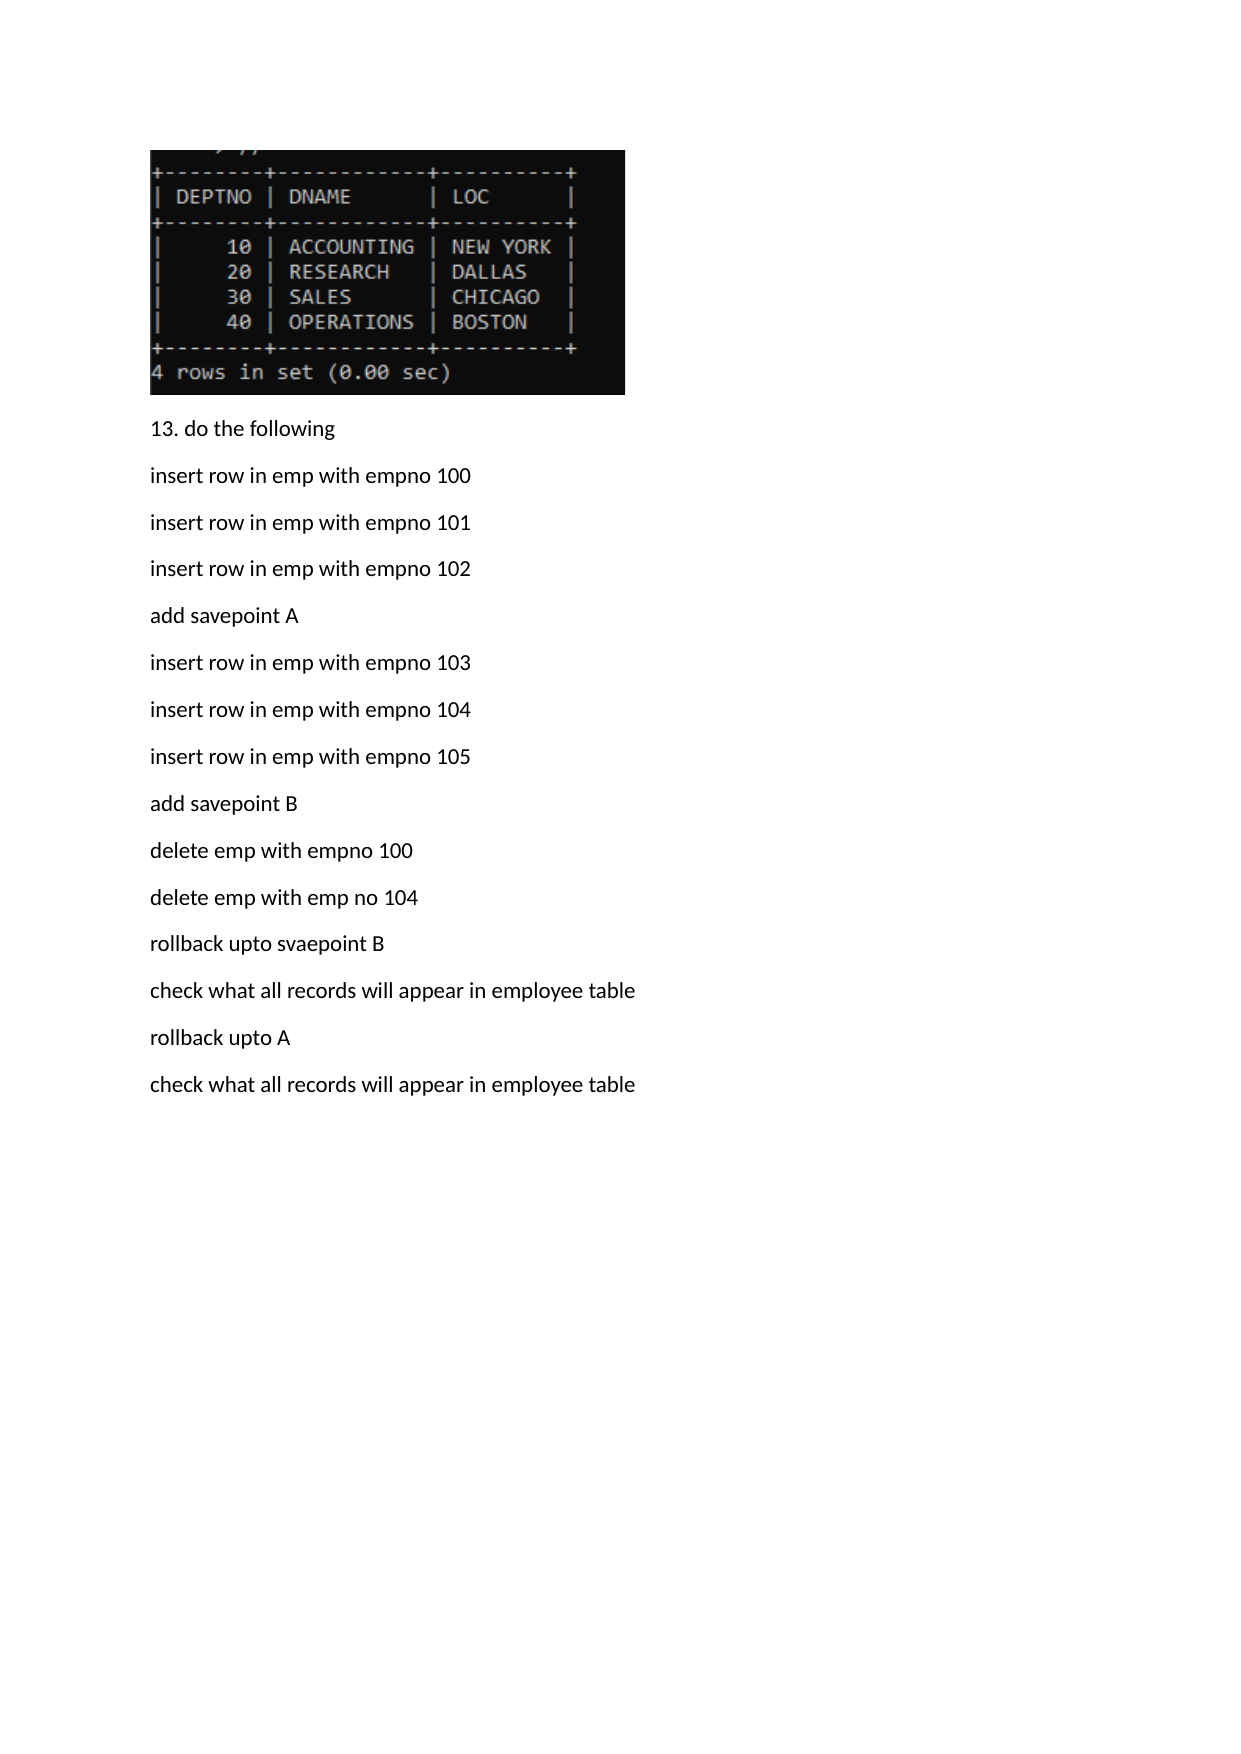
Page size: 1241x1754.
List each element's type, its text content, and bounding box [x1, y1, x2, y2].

text insert row in emp with empno 104 [150, 695, 1090, 723]
text delete emp with emp no 104 [150, 883, 1090, 911]
text add savepoint A [150, 601, 1090, 629]
text 13. do the following [150, 414, 1090, 442]
text delete emp with empno 100 [150, 836, 1090, 864]
text insert row in emp with empno 100 [150, 461, 1090, 489]
text rollback upto A [150, 1023, 1090, 1051]
picture [150, 150, 625, 395]
text insert row in emp with empno 103 [150, 648, 1090, 676]
text add savepoint B [150, 789, 1090, 817]
text insert row in emp with empno 102 [150, 554, 1090, 582]
text check what all records will appear in employee table [150, 1070, 1090, 1098]
text insert row in emp with empno 105 [150, 742, 1090, 770]
text insert row in emp with empno 101 [150, 508, 1090, 536]
text check what all records will appear in employee table [150, 976, 1090, 1004]
text rollback upto svaepoint B [150, 929, 1090, 957]
